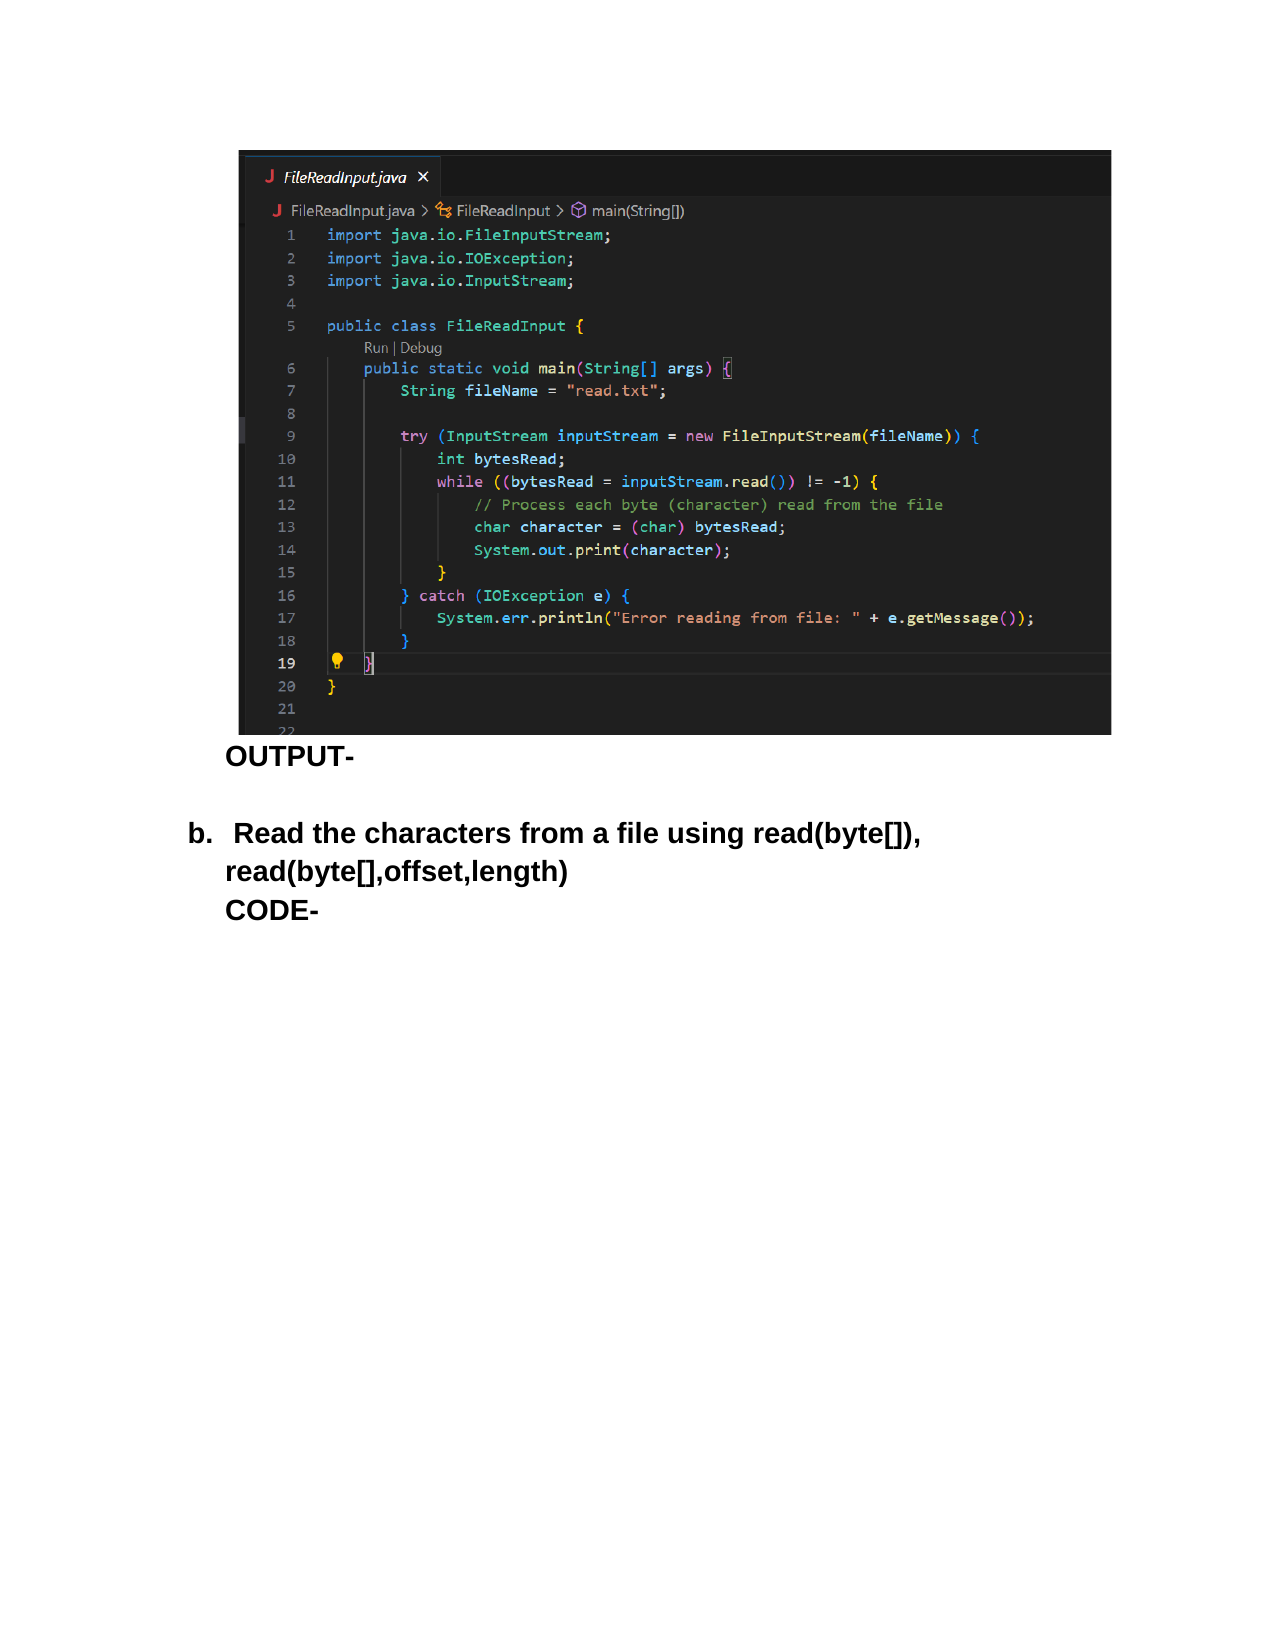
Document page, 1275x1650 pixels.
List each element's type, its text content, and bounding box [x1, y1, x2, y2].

text OUTPUT- [225, 739, 1125, 772]
text CODE- [225, 893, 1125, 926]
list Read the characters from a file using read(byte[]), read(byte[],offset,length) [187, 816, 1125, 888]
picture [238, 150, 1112, 735]
